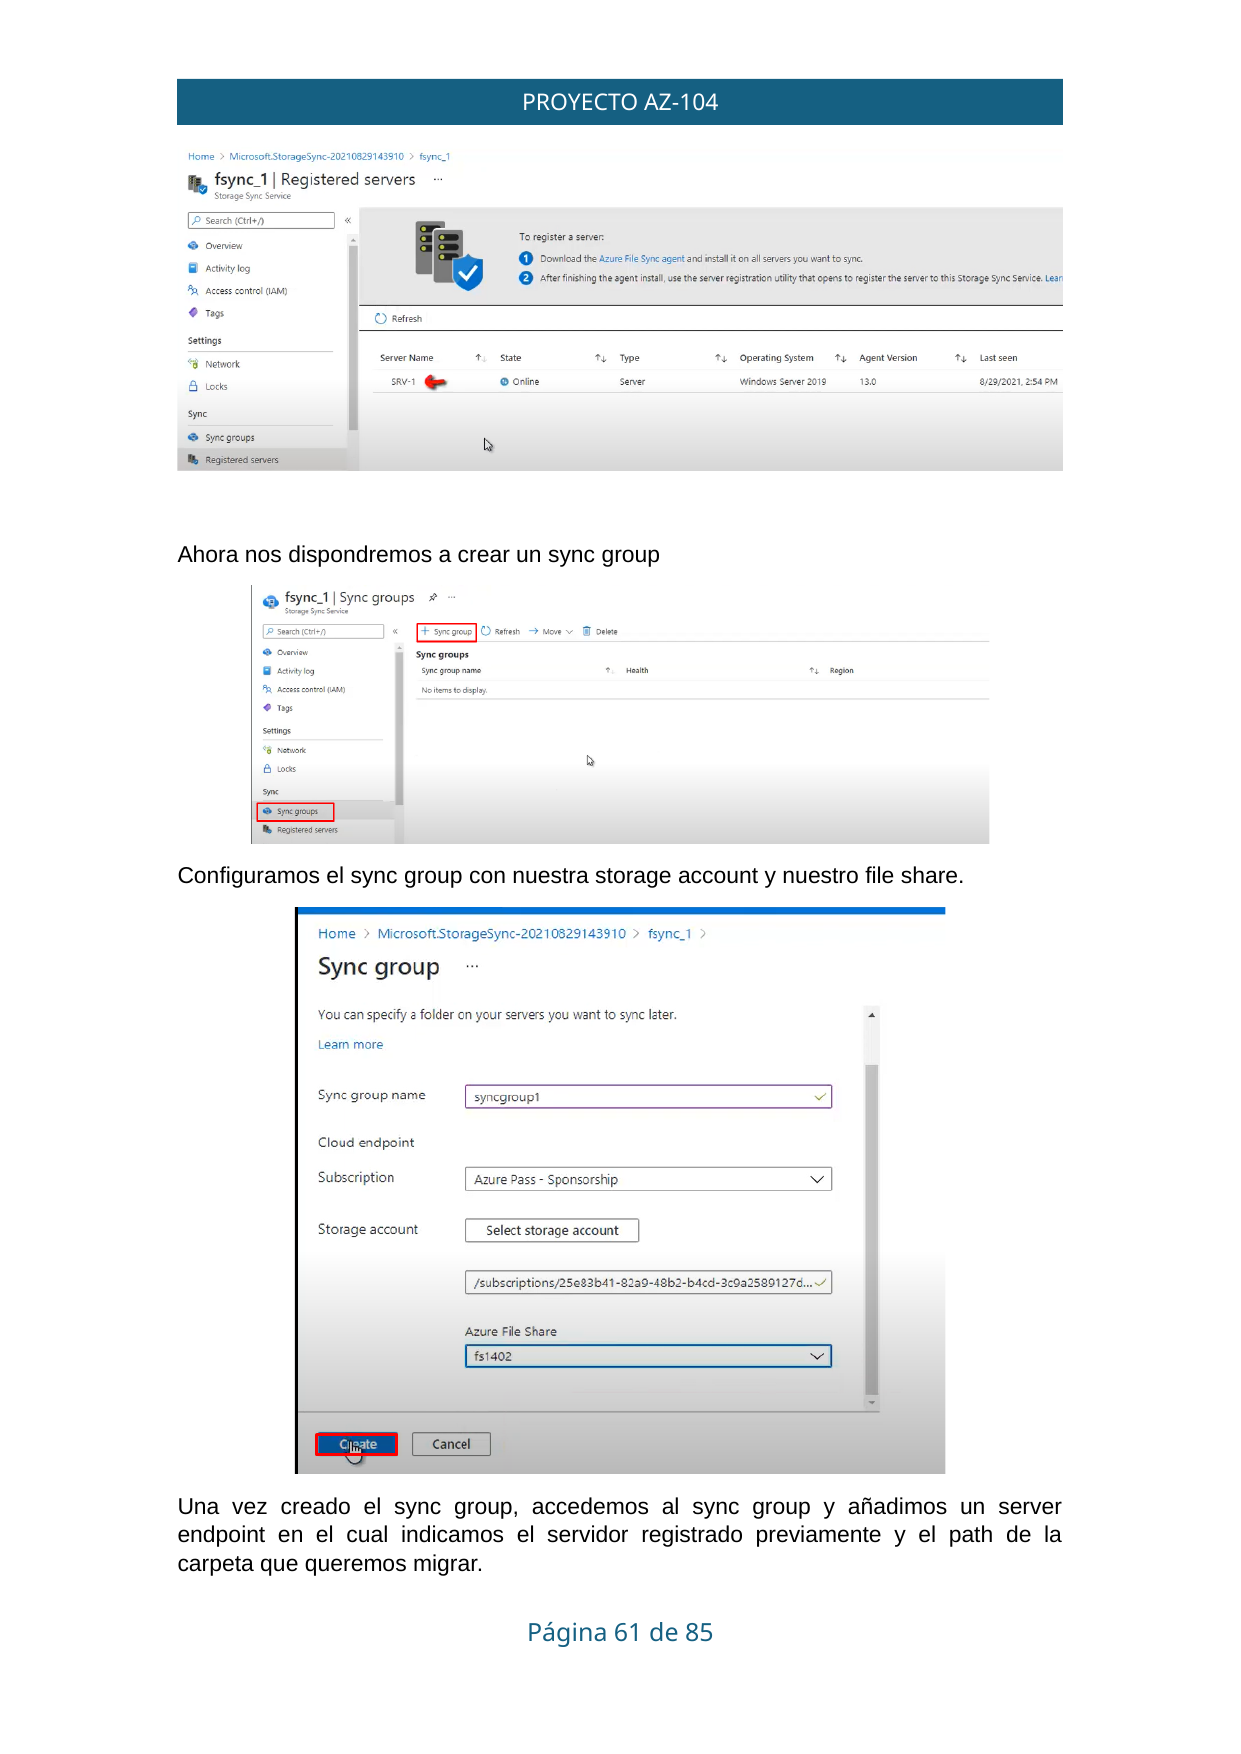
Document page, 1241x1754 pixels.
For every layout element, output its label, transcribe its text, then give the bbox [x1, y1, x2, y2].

picture [177, 147, 1063, 471]
picture [294, 907, 946, 1474]
text Una vez creado el sync group, accedemos al sync group y añadimos un server endpoint en el cual indicamos el servidor registrado previamente y el path de la carpeta que queremos migrar. [177, 1493, 1063, 1576]
text Configuramos el sync group con nuestra storage account y nuestro file share. [177, 862, 1063, 889]
text Ahora nos dispondremos a crear un sync group [177, 541, 1063, 567]
picture [251, 585, 990, 844]
